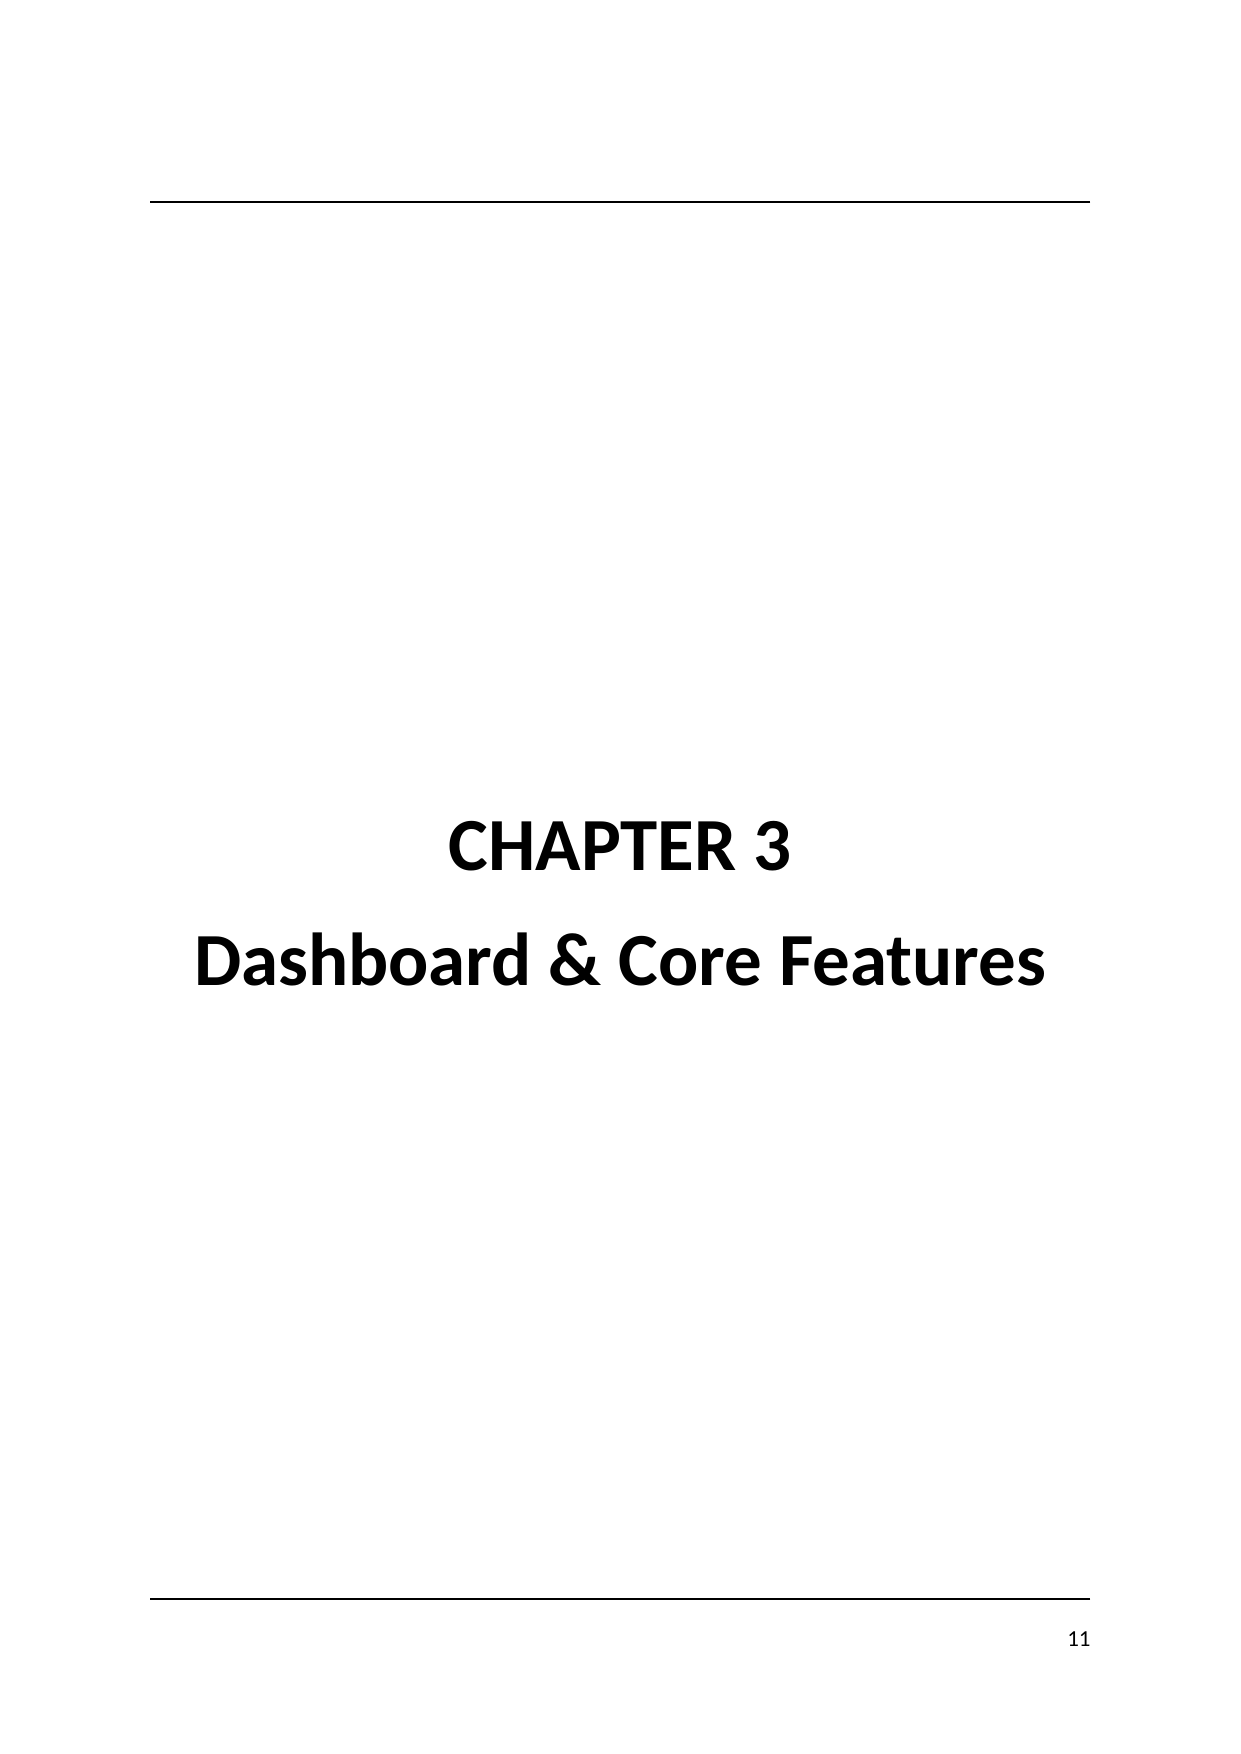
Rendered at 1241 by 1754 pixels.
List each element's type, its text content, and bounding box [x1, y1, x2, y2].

text Dashboard & Core Features [150, 913, 1090, 1004]
text CHAPTER 3 [150, 797, 1090, 889]
